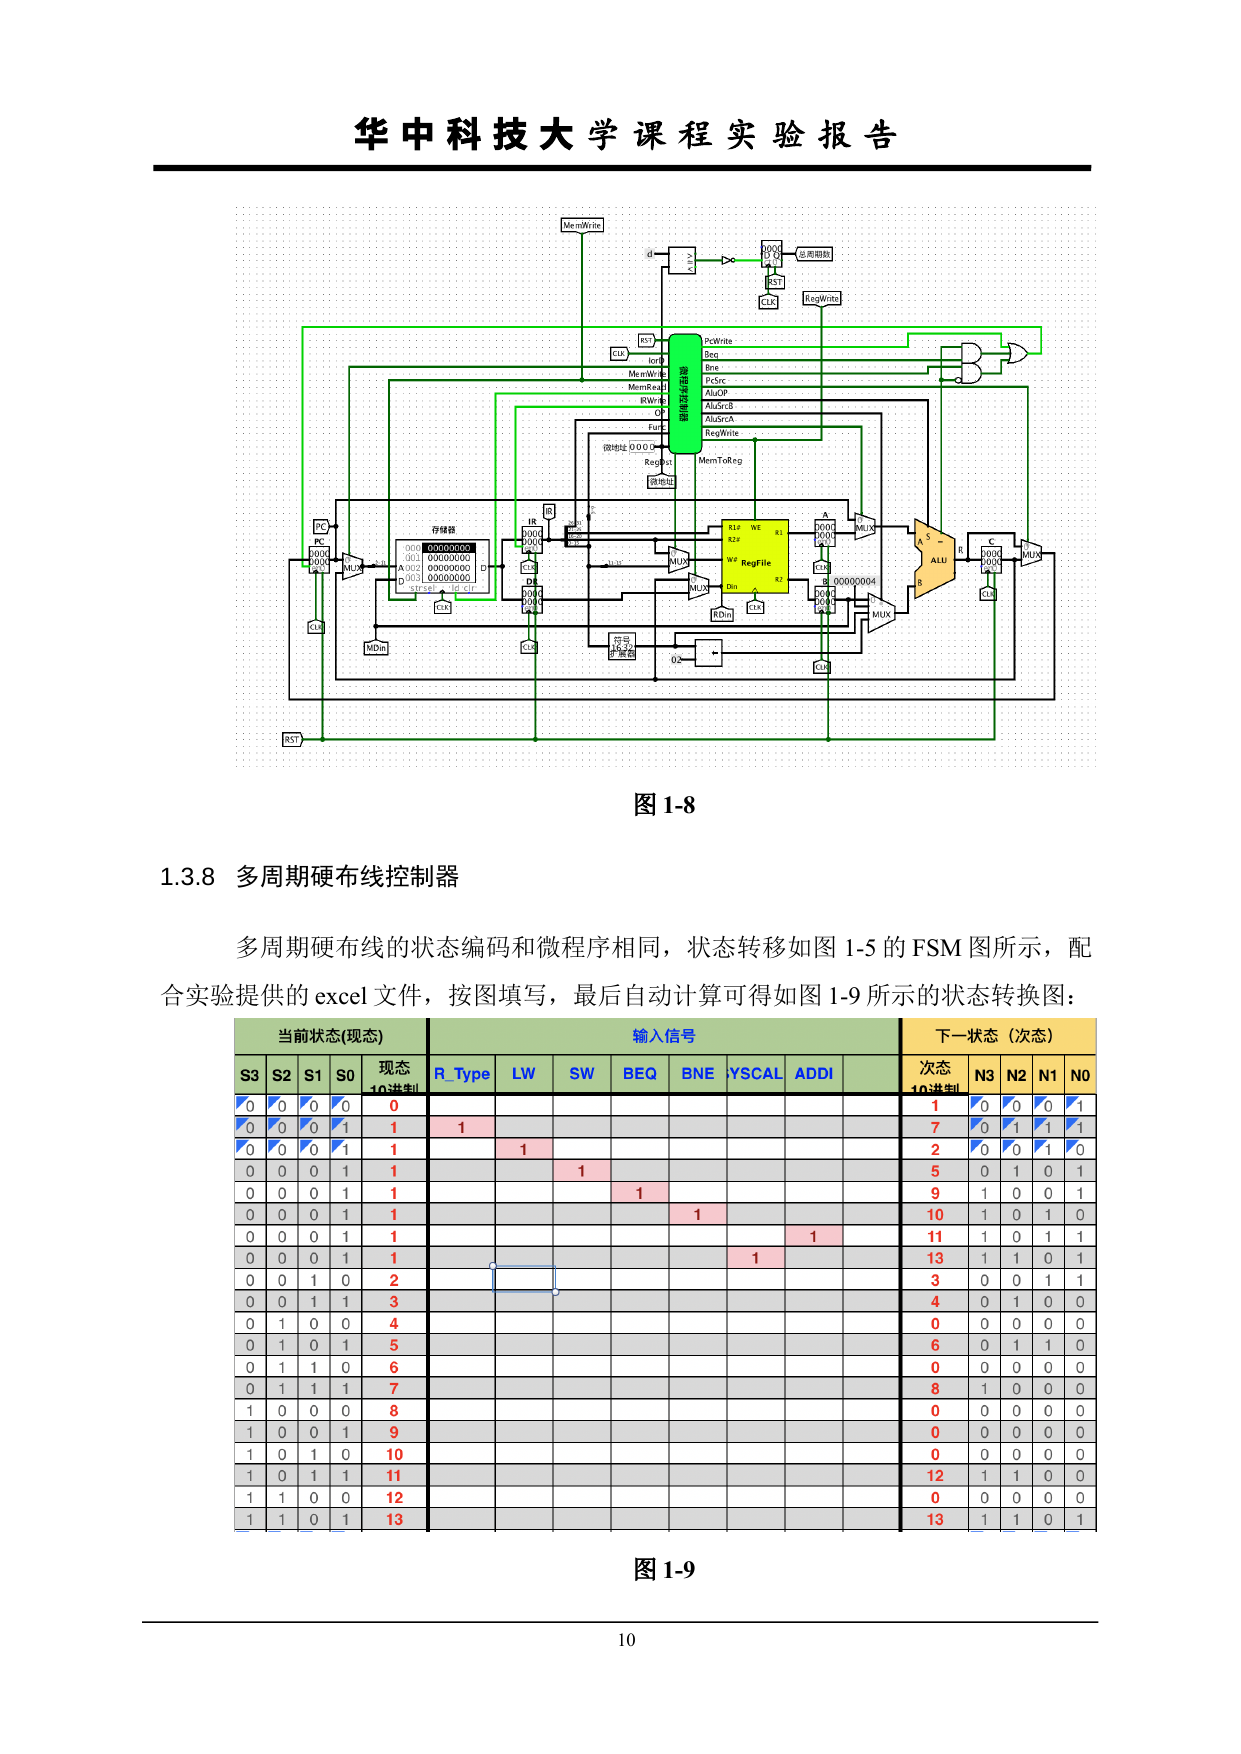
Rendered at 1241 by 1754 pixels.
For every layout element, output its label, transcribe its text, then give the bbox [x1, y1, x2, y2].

picture [234, 205, 1098, 770]
text 多周期硬布线的状态编码和微程序相同，状态转移如图1-5的FSM图所示，配合实验提供的excel文件，按图填写，最后自动计算可得如图1-9所示的状态转换图： [159, 923, 1093, 1018]
text 图1-8 [159, 779, 1093, 827]
text 图1-9 [159, 1544, 1093, 1592]
picture [234, 1018, 1100, 1532]
subtitle 多周期硬布线控制器 [159, 851, 1093, 899]
